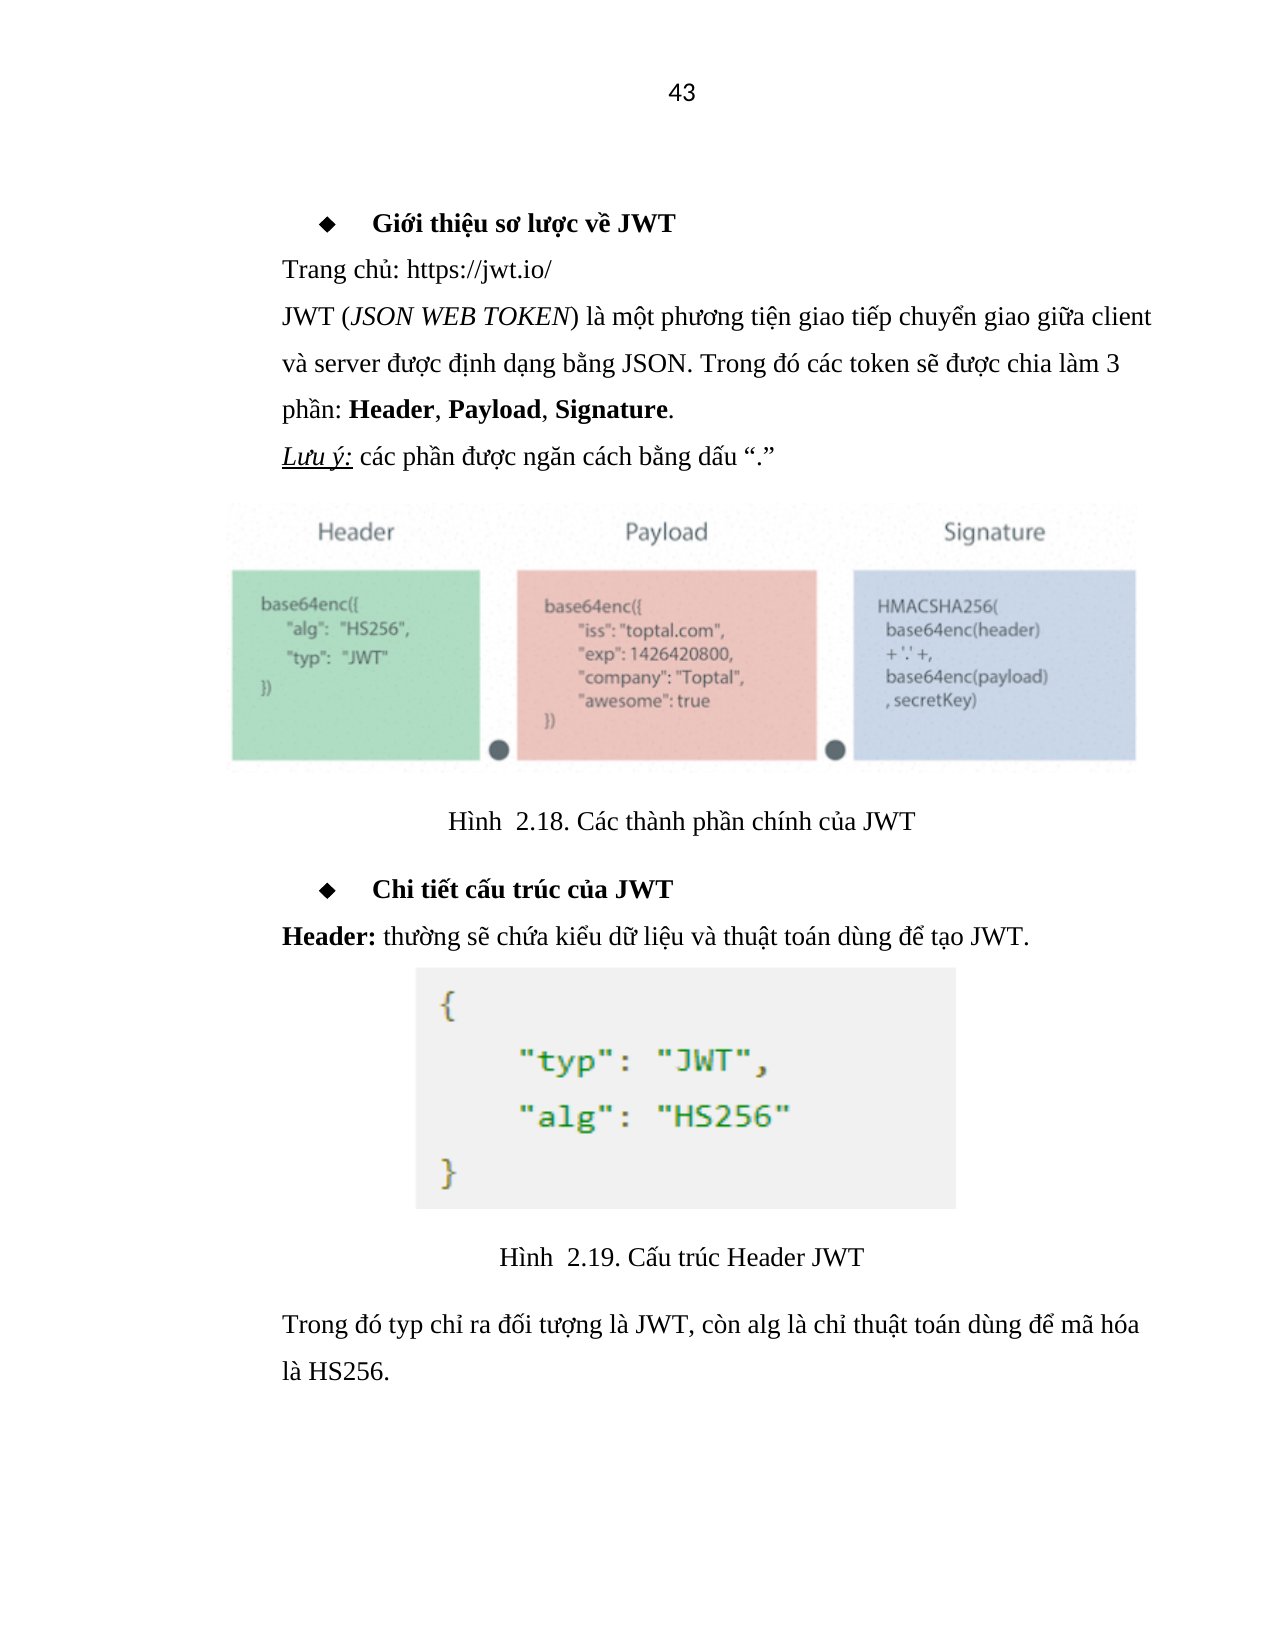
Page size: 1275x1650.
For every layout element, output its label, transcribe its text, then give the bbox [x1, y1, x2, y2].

list Chi tiết cấu trúc của JWT [319, 873, 1157, 904]
list Trong đó typ chỉ ra đối tượng là JWT, còn alg là chỉ thuật toán dùng để mã hóa là HS256. [282, 1309, 1157, 1386]
list Trang chủ: https://jwt.io/ [282, 254, 1157, 285]
list JWT (JSON WEB TOKEN) là một phương tiện giao tiếp chuyển giao giữa client và server được định dạng bằng JSON. Trong đó các token sẽ được chia làm 3 phần: Header, Payload, Signature. [282, 300, 1157, 425]
list Giới thiệu sơ lược về JWT [319, 207, 1157, 238]
picture [226, 503, 1138, 773]
list Header: thường sẽ chứa kiểu dữ liệu và thuật toán dùng để tạo JWT. [282, 920, 1157, 951]
list Lưu ý: các phần được ngăn cách bằng dấu “.” [282, 440, 1157, 471]
picture [407, 966, 957, 1209]
